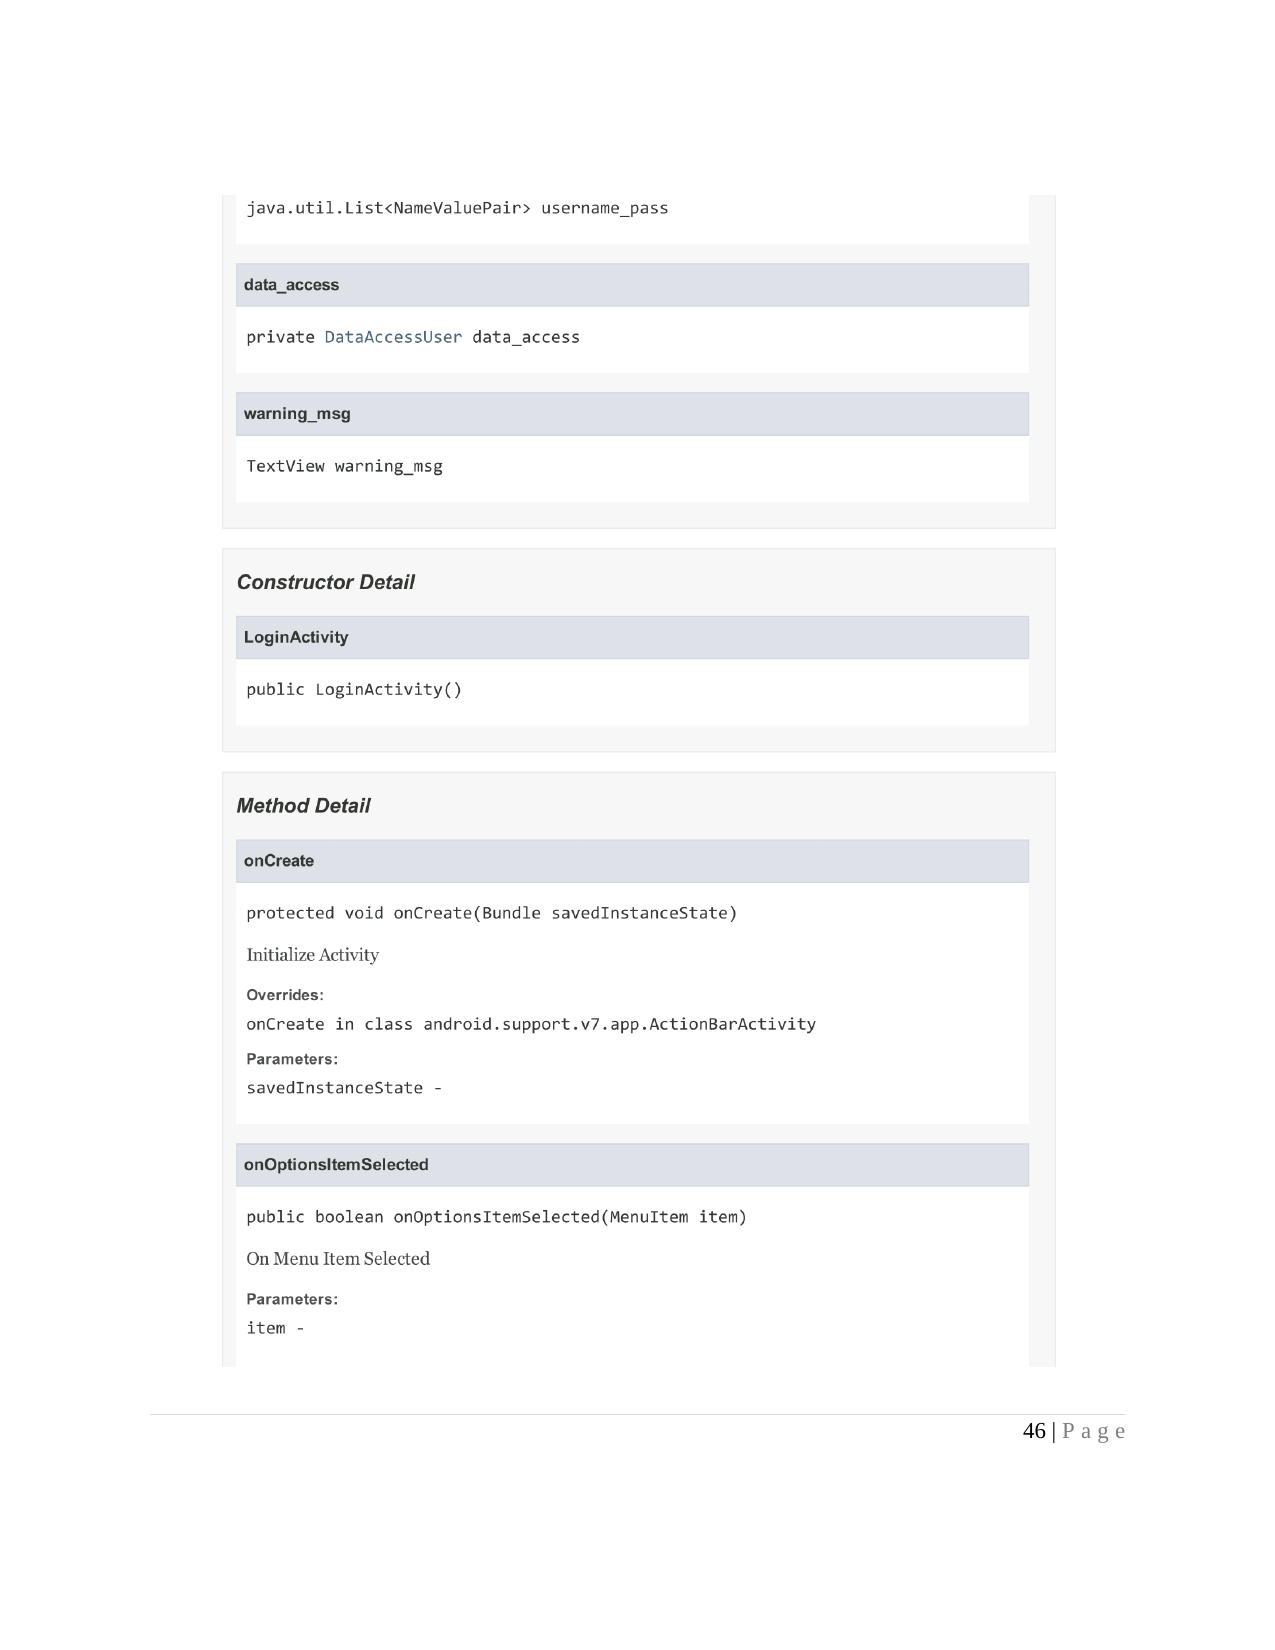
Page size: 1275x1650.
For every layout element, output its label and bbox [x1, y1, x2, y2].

picture [150, 150, 1125, 1412]
